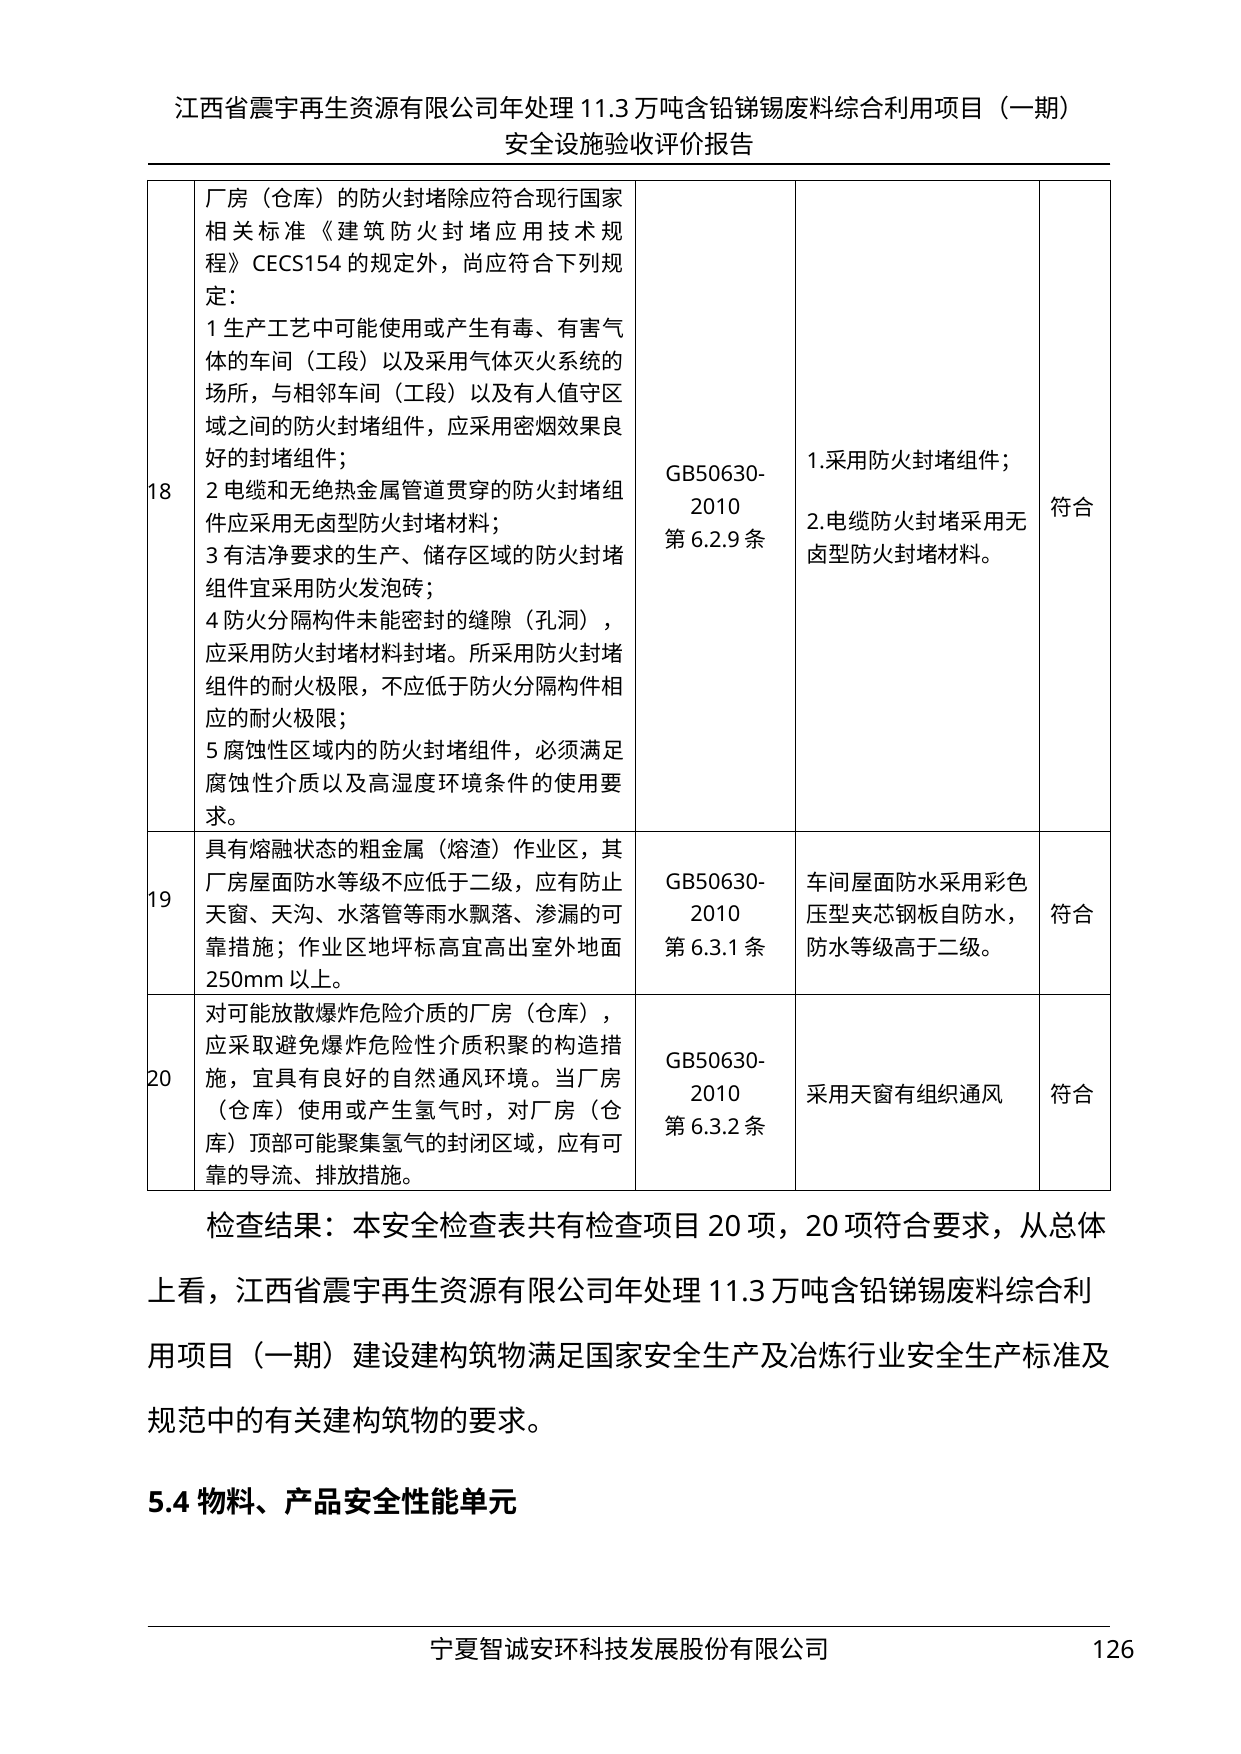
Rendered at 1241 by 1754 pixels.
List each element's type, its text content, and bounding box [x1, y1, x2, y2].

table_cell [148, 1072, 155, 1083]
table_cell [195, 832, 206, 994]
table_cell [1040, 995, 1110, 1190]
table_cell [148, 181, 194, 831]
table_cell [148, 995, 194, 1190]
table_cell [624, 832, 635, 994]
text 5.4 物料、产品安全性能单元 [148, 1468, 1110, 1533]
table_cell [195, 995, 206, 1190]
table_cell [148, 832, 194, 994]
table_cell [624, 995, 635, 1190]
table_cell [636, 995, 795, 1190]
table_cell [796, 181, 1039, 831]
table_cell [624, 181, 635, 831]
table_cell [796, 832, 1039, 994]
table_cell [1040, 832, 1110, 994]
text 检查结果：本安全检查表共有检查项目20项，20项符合要求，从总体上看，江西省震宇再生资源有限公司年处理11.3万吨含铅锑锡废料综合利用项目（一期）建设建构筑物满足国家安全生产及冶炼行业安全生产标准及规范中的有关建构筑物的要求。 [148, 1191, 1110, 1451]
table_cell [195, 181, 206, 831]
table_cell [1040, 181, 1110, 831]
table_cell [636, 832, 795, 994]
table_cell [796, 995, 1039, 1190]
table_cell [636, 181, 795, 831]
